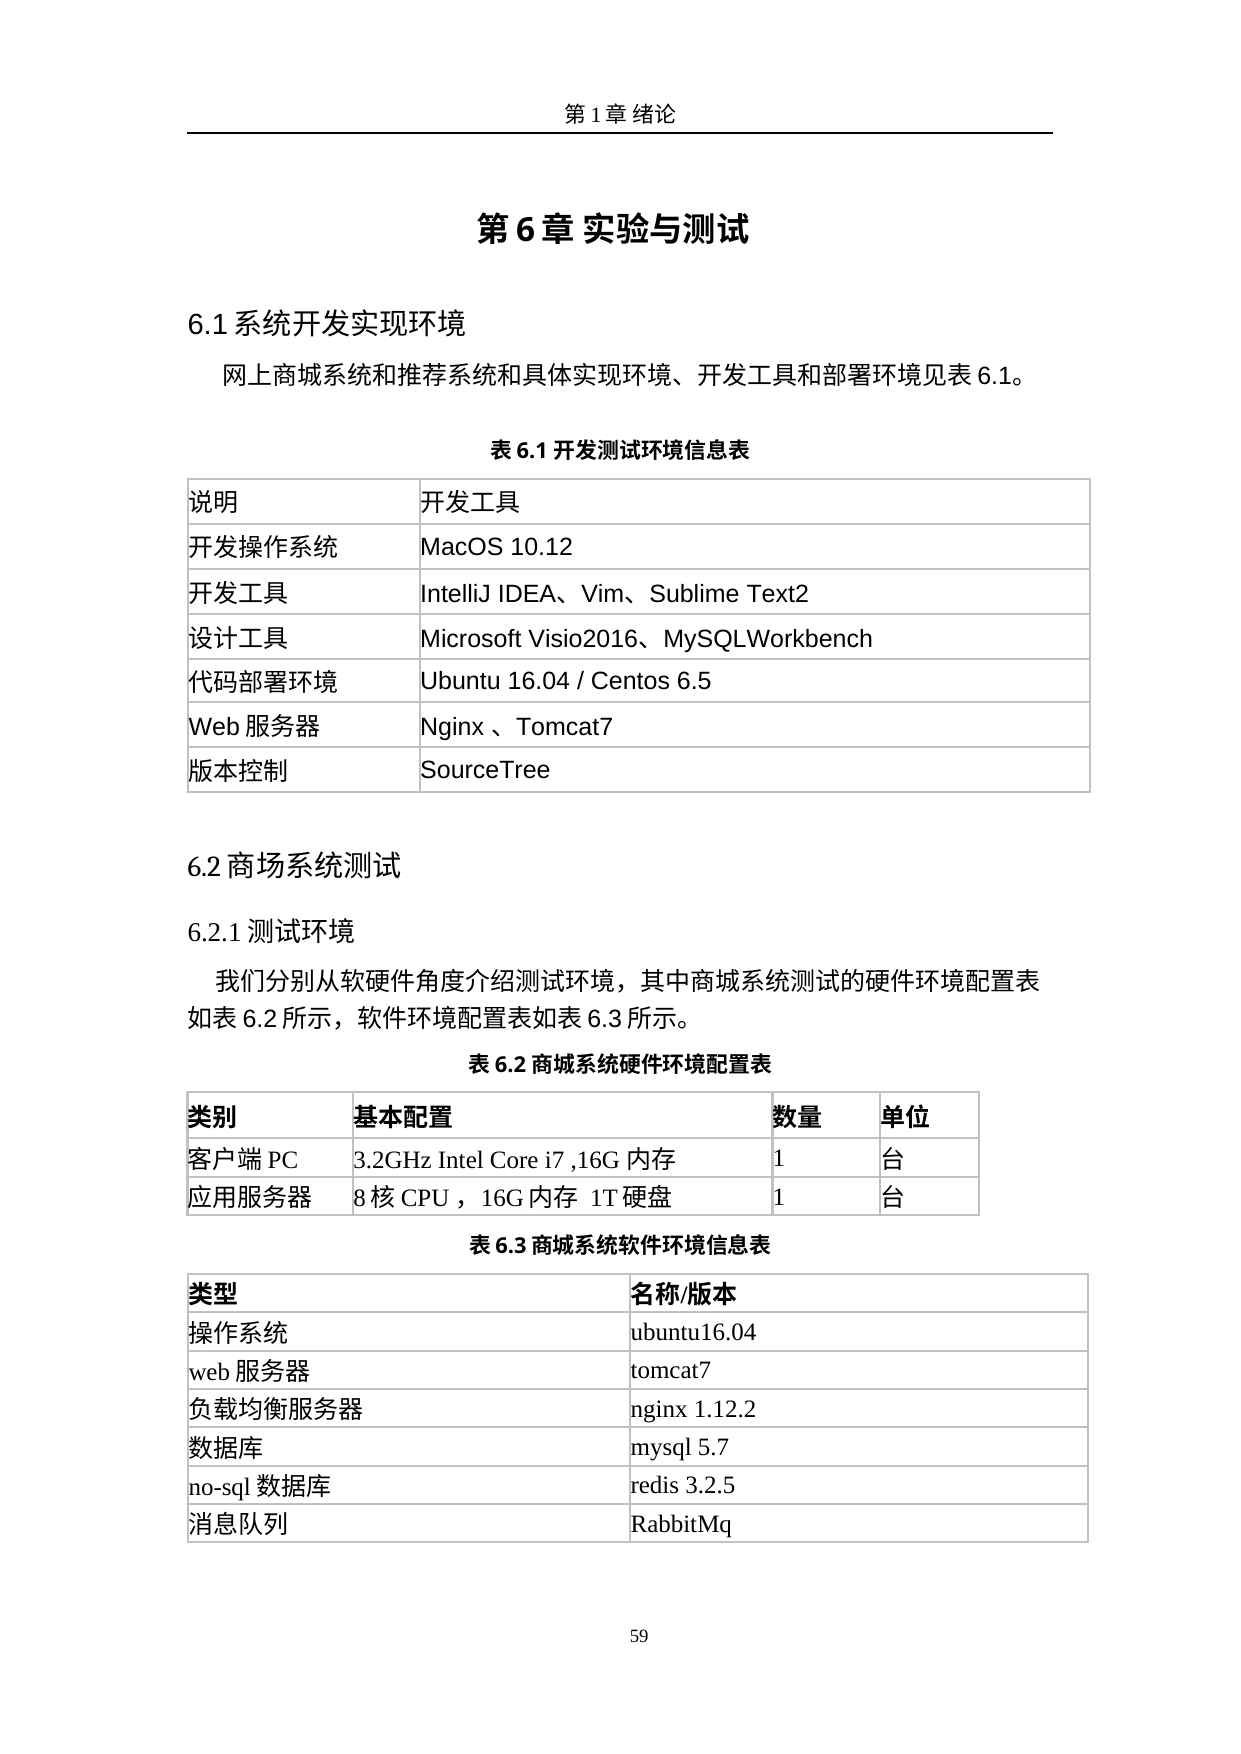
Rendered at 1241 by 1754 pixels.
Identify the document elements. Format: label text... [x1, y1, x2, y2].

table_cell 客户端PC [189, 1139, 352, 1176]
table_header 说明 [189, 480, 419, 522]
table_cell SourceTree [421, 748, 1089, 791]
table_cell redis 3.2.5 [631, 1467, 1087, 1503]
table_cell 数据库 [189, 1428, 629, 1464]
table_cell IntelliJ IDEA、Vim、Sublime Text2 [421, 570, 1089, 613]
table_cell MacOS 10.12 [421, 525, 1089, 568]
table_cell mysql 5.7 [631, 1428, 1087, 1464]
table_cell 8核CPU ，16G内存 1T硬盘 [354, 1178, 771, 1214]
subtitle 6.2商场系统测试 [187, 843, 1053, 885]
table_cell 负载均衡服务器 [189, 1390, 629, 1426]
table_cell web服务器 [189, 1352, 629, 1388]
table_cell tomcat7 [631, 1352, 1087, 1388]
table_cell Ubuntu 16.04 / Centos 6.5 [421, 660, 1089, 701]
text 我们分别从软硬件角度介绍测试环境，其中商城系统测试的硬件环境配置表如表6.2所示，软件环境配置表如表6.3所示。 [187, 962, 1053, 1034]
table_cell ubuntu16.04 [631, 1313, 1087, 1349]
table_header 名称/版本 [631, 1275, 1087, 1311]
table_cell 开发操作系统 [189, 525, 419, 568]
table_cell 应用服务器 [189, 1178, 352, 1214]
table_header 类别 [189, 1093, 352, 1137]
table_cell 设计工具 [189, 615, 419, 658]
subtitle 6.2.1测试环境 [187, 910, 1053, 949]
text 网上商城系统和推荐系统和具体实现环境、开发工具和部署环境见表6.1。 [187, 356, 1053, 392]
table_cell no-sql数据库 [189, 1467, 629, 1503]
table_cell 版本控制 [189, 748, 419, 791]
table_cell 代码部署环境 [189, 660, 419, 701]
text 表6.3商城系统软件环境信息表 [187, 1228, 1053, 1260]
table_cell Microsoft Visio2016、MySQLWorkbench [421, 615, 1089, 658]
table_cell 消息队列 [189, 1505, 629, 1541]
table_cell Web服务器 [189, 703, 419, 746]
table_cell Nginx 、Tomcat7 [421, 703, 1089, 746]
table_cell nginx 1.12.2 [631, 1390, 1087, 1426]
table_cell 1 [774, 1139, 879, 1176]
table_cell 台 [881, 1139, 978, 1176]
text 表6.1 开发测试环境信息表 [187, 433, 1053, 465]
table_cell 操作系统 [189, 1313, 629, 1349]
table_cell RabbitMq [631, 1505, 1087, 1541]
table_header 开发工具 [421, 480, 1089, 522]
table_cell 3.2GHz Intel Core i7 ,16G 内存 [354, 1139, 771, 1176]
subtitle 6.1系统开发实现环境 [187, 301, 1053, 343]
table_header 基本配置 [354, 1093, 771, 1137]
table_header 类型 [189, 1275, 629, 1311]
subtitle 第6章 实验与测试 [187, 202, 1053, 251]
table_header 单位 [881, 1093, 978, 1137]
table_cell 开发工具 [189, 570, 419, 613]
text 表6.2 商城系统硬件环境配置表 [187, 1047, 1053, 1079]
table_cell 台 [881, 1178, 978, 1214]
table_cell 1 [774, 1178, 879, 1214]
table_header 数量 [774, 1093, 879, 1137]
